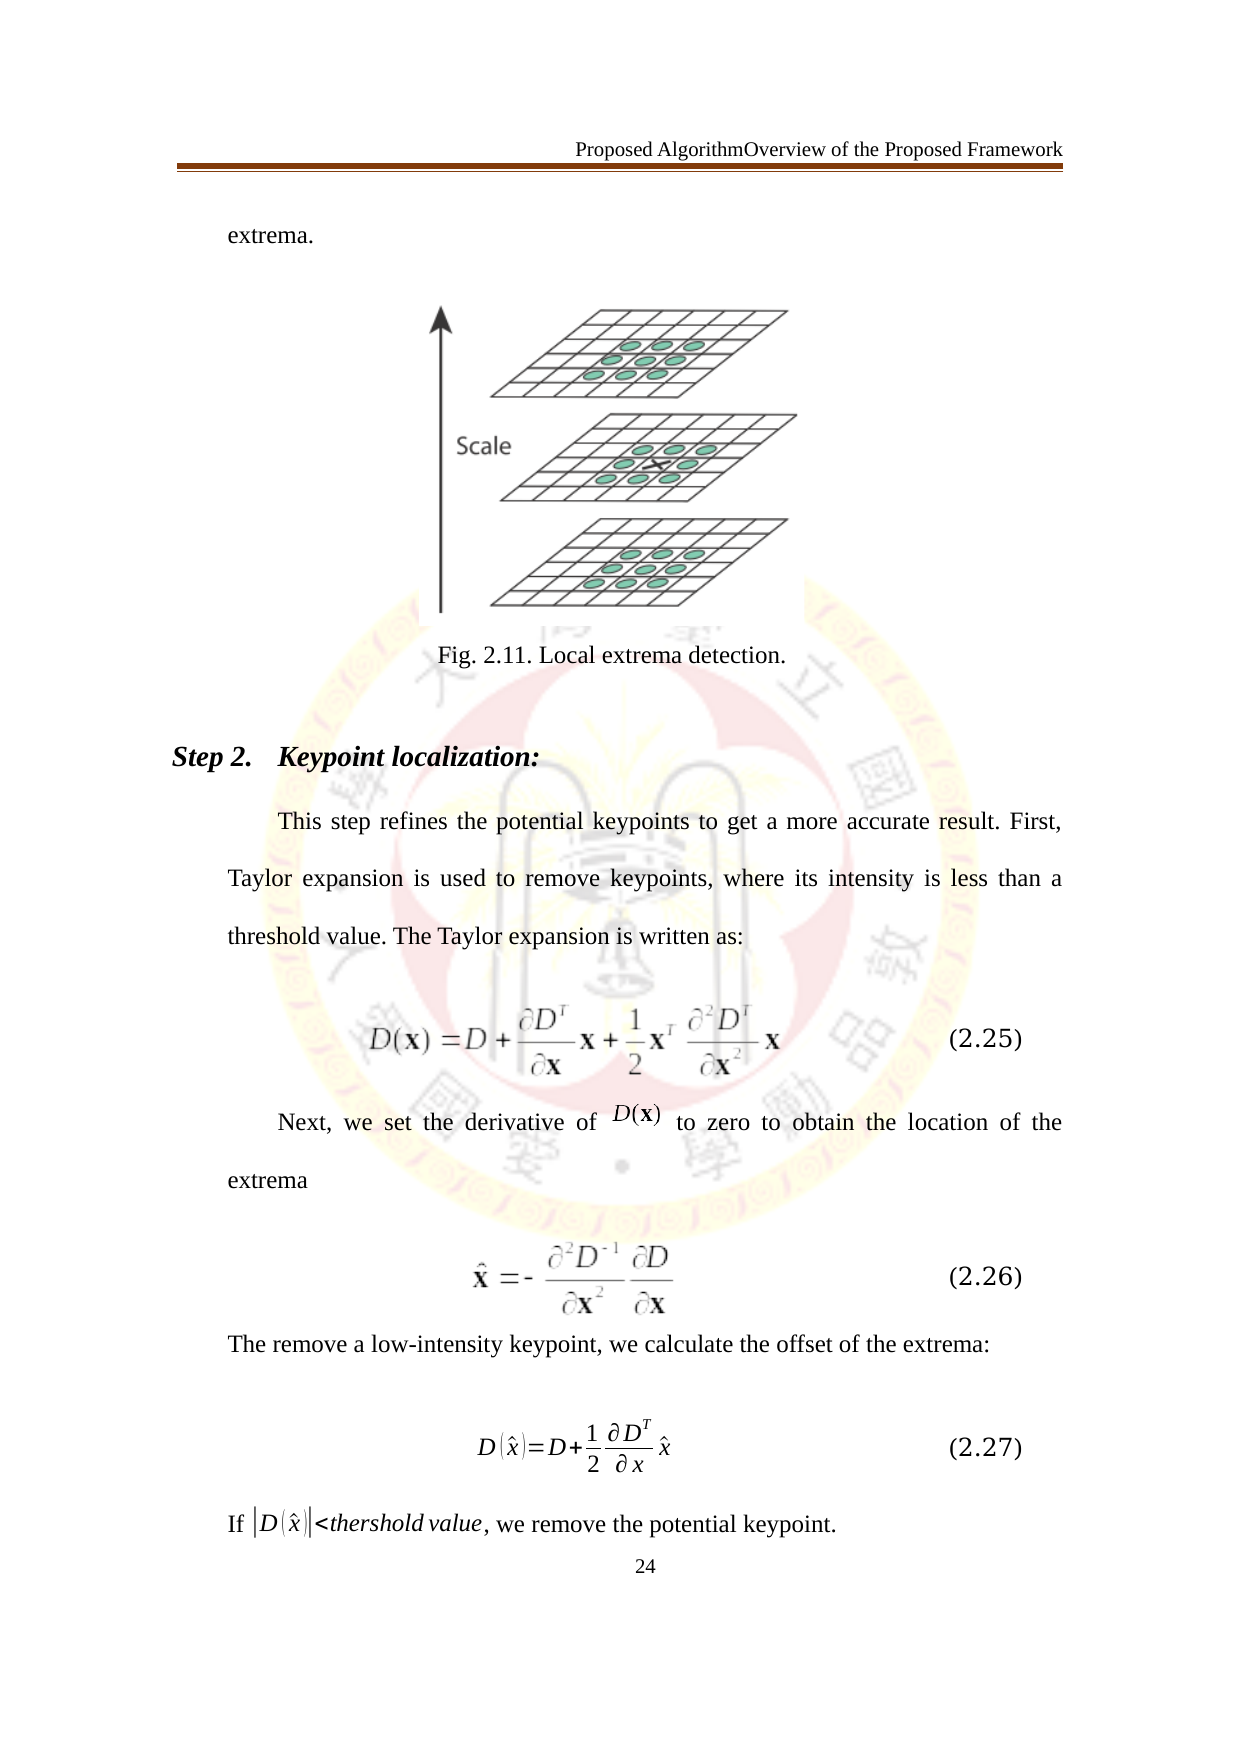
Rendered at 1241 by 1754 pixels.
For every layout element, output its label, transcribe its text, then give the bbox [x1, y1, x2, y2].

text Next, we set the derivative of to zero to obtain the location of the extrema [227, 1097, 1063, 1194]
table_header [239, 978, 908, 1097]
table_header (2.26) [908, 1223, 1063, 1329]
list Keypoint localization: [172, 739, 1063, 772]
table_header (2.27) [908, 1387, 1063, 1506]
table_header (2.25) [908, 978, 1063, 1097]
table_header [239, 1387, 908, 1506]
list This step refines the potential keypoints to get a more accurate result. First, Taylor expansion is used to remove keypoints, where its intensity is less than a threshold value. The Taylor expansion is written as: [227, 806, 1063, 949]
picture [419, 290, 805, 626]
text If , we remove the potential keypoint. [177, 1506, 1063, 1540]
table_header [239, 1223, 908, 1329]
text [227, 220, 1063, 249]
text The remove a low-intensity keypoint, we calculate the offset of the extrema: [177, 1329, 1063, 1358]
